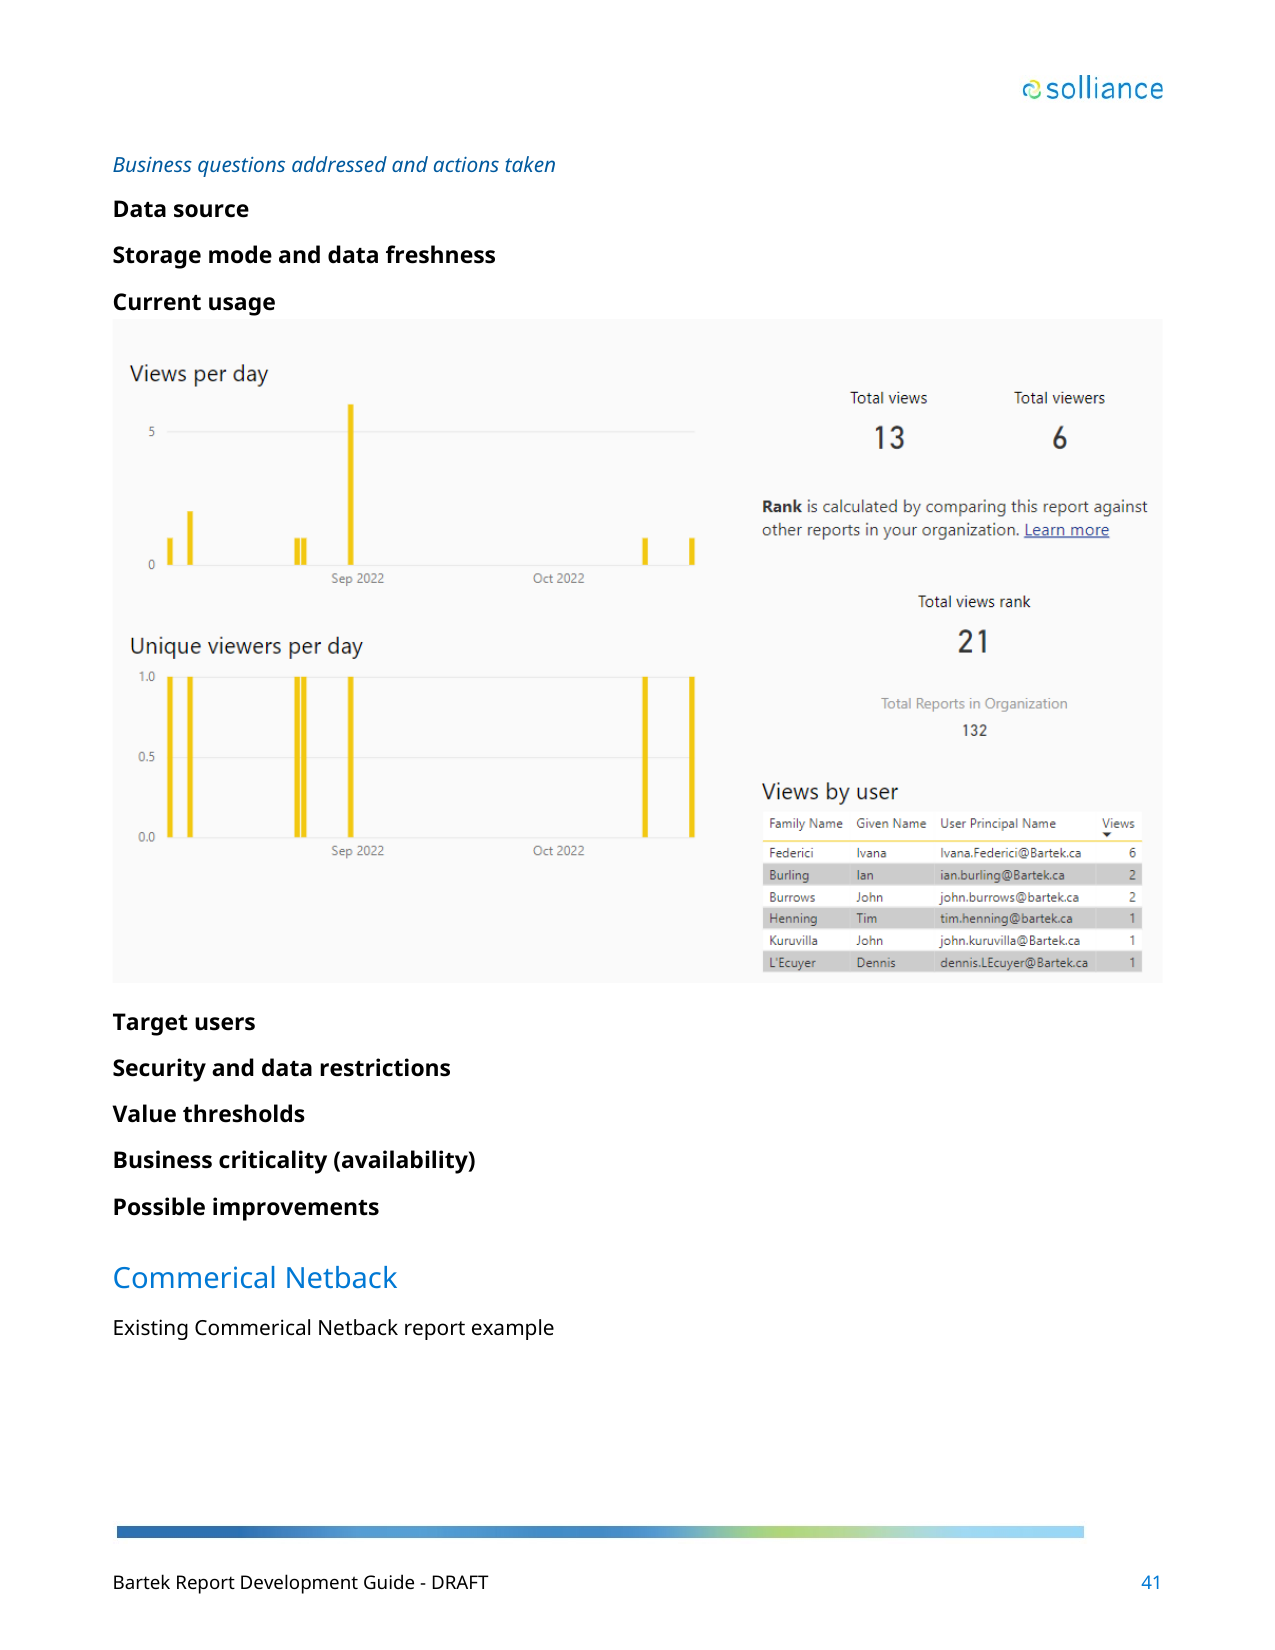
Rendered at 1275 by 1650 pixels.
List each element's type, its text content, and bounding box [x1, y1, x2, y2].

subtitle Security and data restrictions [112, 1052, 1162, 1083]
picture [1018, 75, 1163, 103]
subtitle Data source [112, 193, 1162, 224]
subtitle Possible improvements [112, 1191, 1162, 1222]
subtitle Storage mode and data freshness [112, 239, 1162, 271]
picture [112, 1521, 1088, 1544]
subtitle Target users [112, 1006, 1162, 1037]
subtitle Business questions addressed and actions taken [112, 150, 1162, 178]
subtitle Current usage [112, 286, 1162, 317]
subtitle Value thresholds [112, 1098, 1162, 1129]
text Existing Commerical Netback report example [112, 1313, 1162, 1341]
subtitle Business criticality (availability) [112, 1144, 1162, 1176]
picture [112, 319, 1163, 983]
subtitle Commerical Netback [112, 1258, 1162, 1297]
